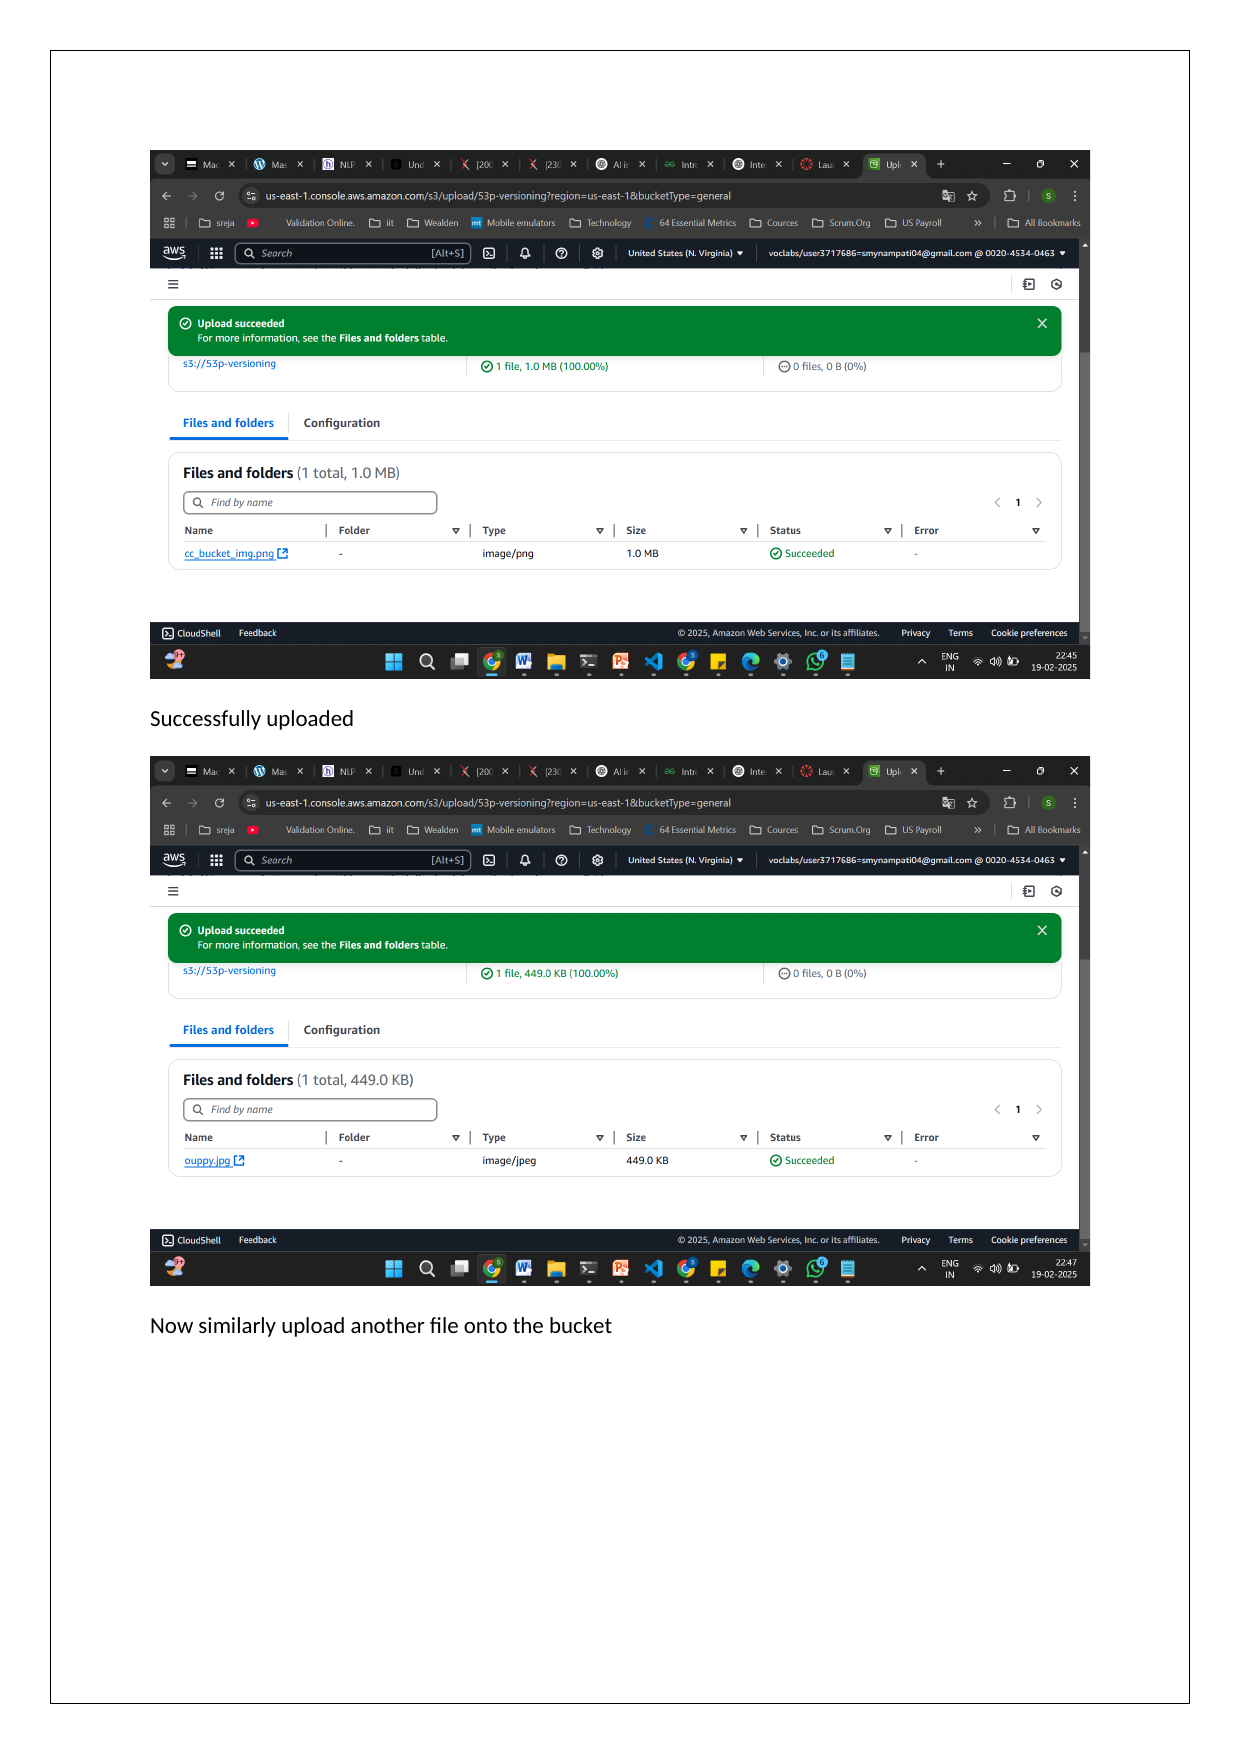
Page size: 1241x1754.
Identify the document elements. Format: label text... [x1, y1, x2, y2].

text Now similarly upload another file onto the bucket [150, 1311, 1090, 1339]
text Successfully uploaded [150, 704, 1090, 732]
picture [150, 150, 1091, 679]
picture [150, 756, 1091, 1286]
